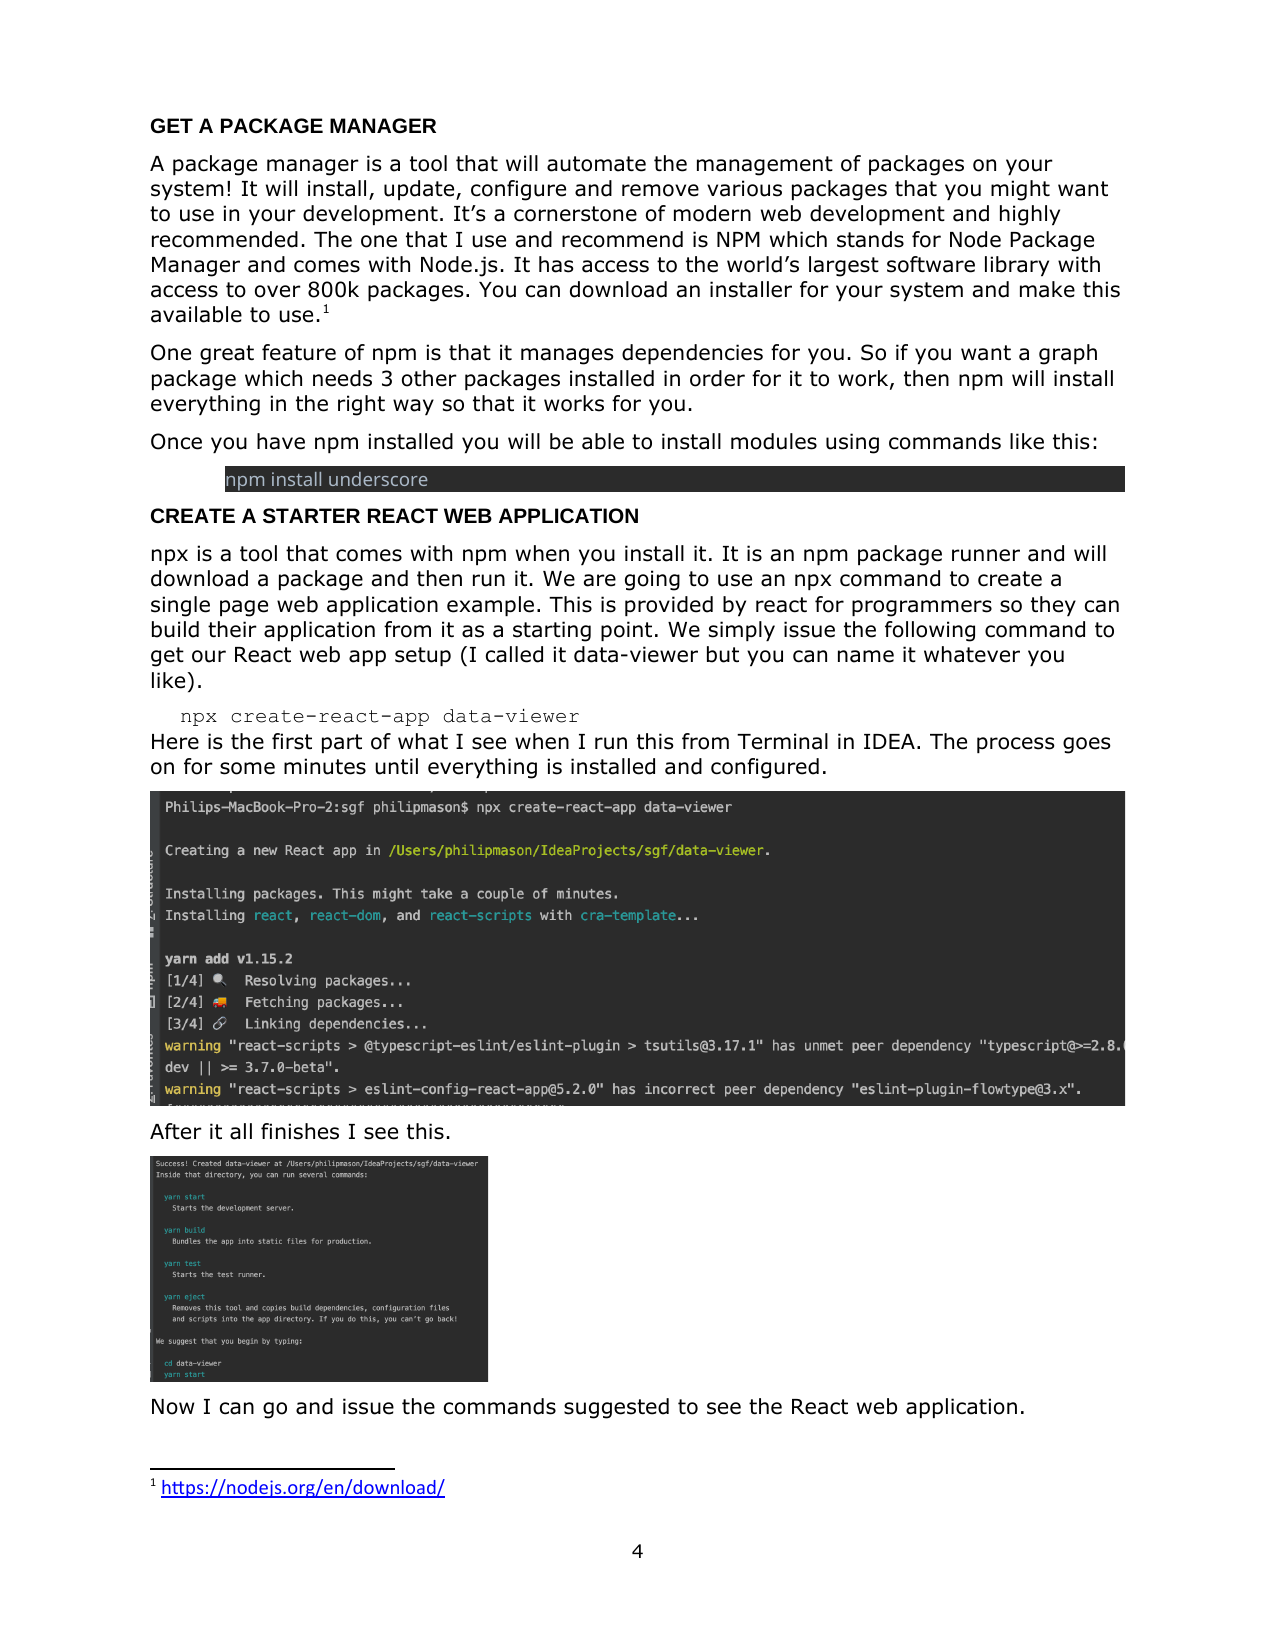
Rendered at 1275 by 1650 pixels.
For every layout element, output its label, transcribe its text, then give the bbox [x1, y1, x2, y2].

text Create a starter React Web Application [150, 504, 1125, 528]
text Once you have npm installed you will be able to install modules using commands like this: [150, 428, 1125, 453]
text npx create-react-app data-viewer [180, 705, 1125, 728]
text npm install underscore [225, 466, 1125, 492]
text Now I can go and issue the commands suggested to see the React web application. [150, 1394, 1125, 1419]
text Get a Package Manager [150, 114, 1125, 138]
text After it all finishes I see this. [150, 1118, 1125, 1144]
text One great feature of npm is that it manages dependencies for you. So if you want a graph package which needs 3 other packages installed in order for it to work, then npm will install everything in the right way so that it works for you. [150, 340, 1125, 416]
text npx is a tool that comes with npm when you install it. It is an npm package runner and will download a package and then run it. We are going to use an npx command to create a single page web application example. This is provided by react for programmers so they can build their application from it as a starting point. We simply issue the following command to get our React web app setup (I called it data-viewer but you can name it whatever you like). [150, 541, 1125, 692]
picture [150, 1156, 489, 1382]
text Here is the first part of what I see when I run this from Terminal in IDEA. The process goes on for some minutes until everything is installed and configured. [150, 728, 1125, 779]
picture [150, 791, 1125, 1106]
text A package manager is a tool that will automate the management of packages on your system! It will install, update, configure and remove various packages that you might want to use in your development. It’s a cornerstone of modern web development and highly recommended. The one that I use and recommend is NPM which stands for Node Package Manager and comes with Node.js. It has access to the world’s largest software library with access to over 800k packages. You can download an installer for your system and make this available to use. [150, 150, 1125, 327]
